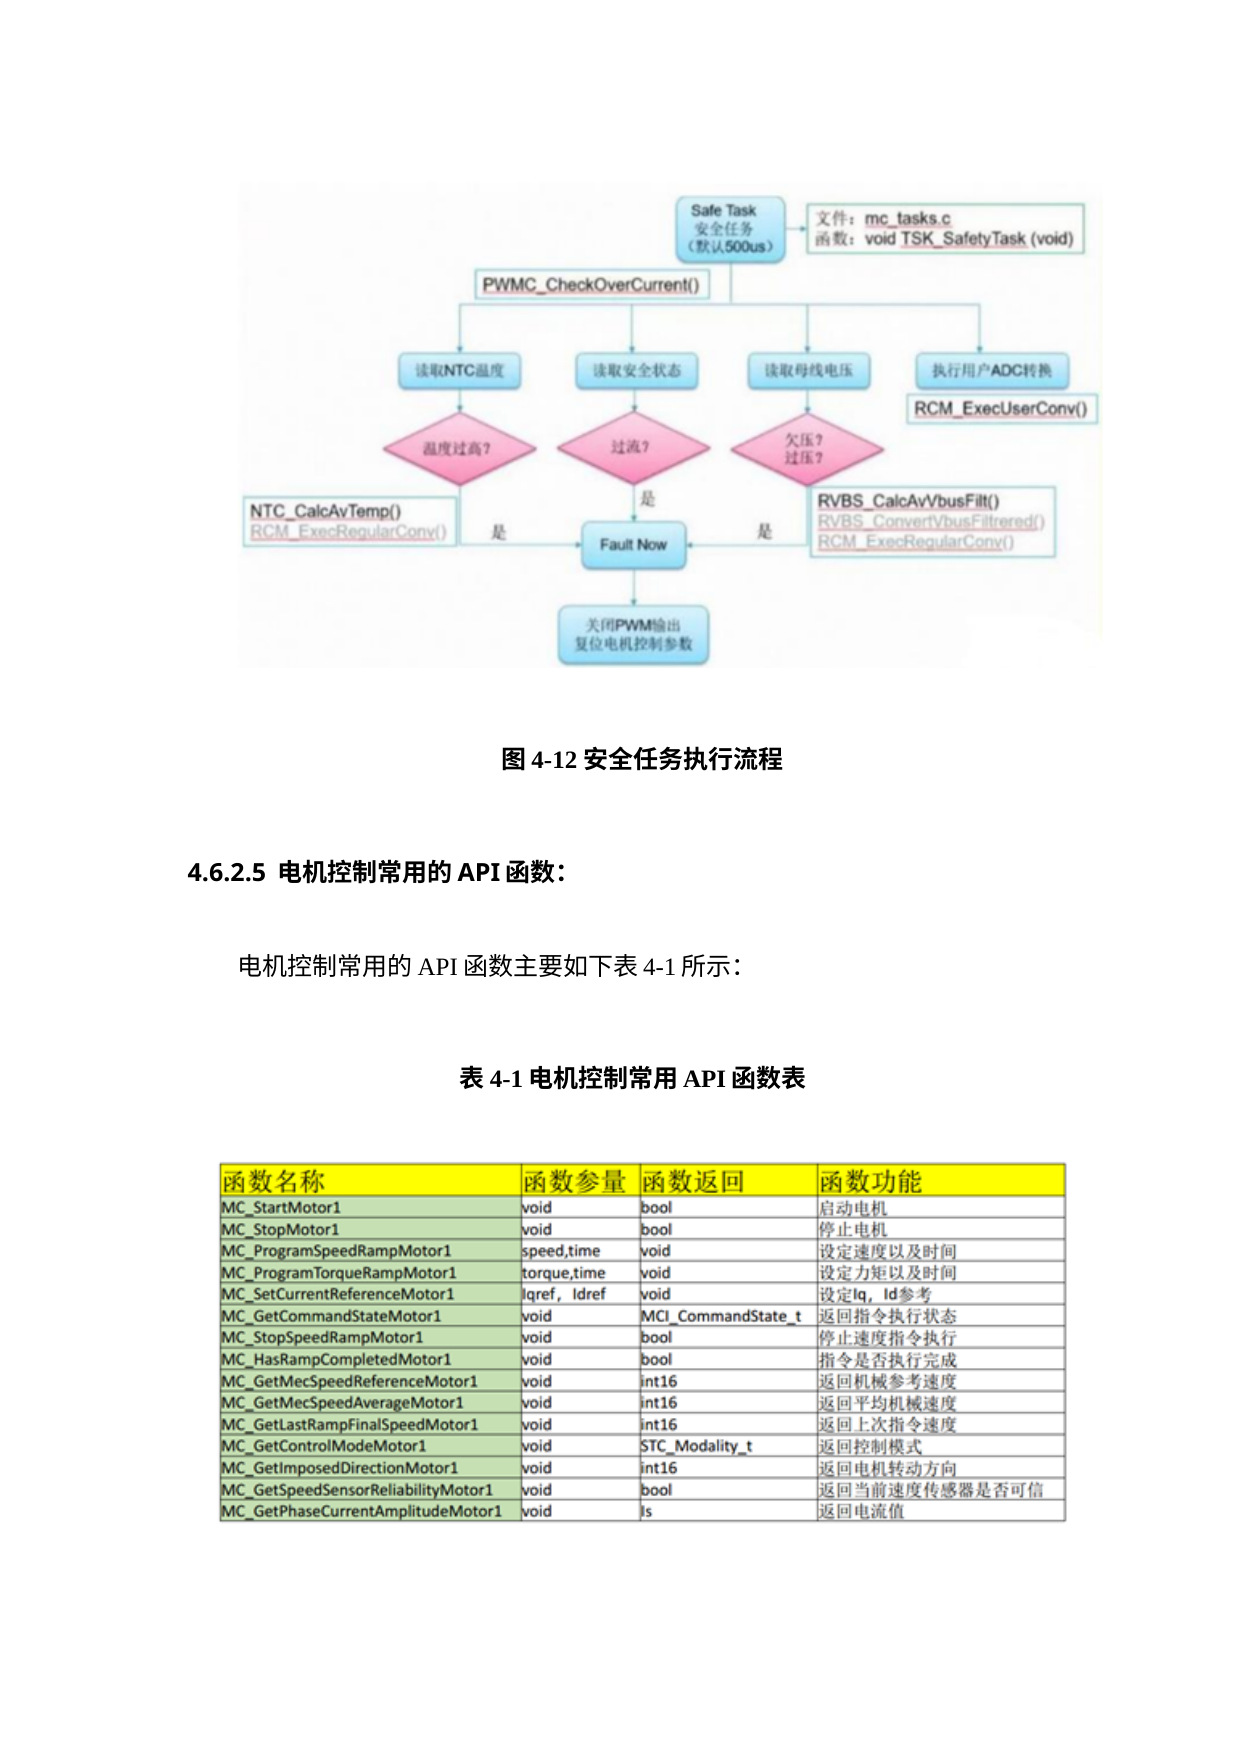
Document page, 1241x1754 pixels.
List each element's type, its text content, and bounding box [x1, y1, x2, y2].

text 表4-1电机控制常用API函数表 [212, 1044, 1053, 1109]
picture [212, 1156, 1078, 1525]
subtitle 电机控制常用的API函数： [187, 838, 1053, 903]
text 电机控制常用的API函数主要如下表4-1所示： [187, 932, 1053, 997]
text 图4-12 安全任务执行流程 [187, 726, 1053, 791]
picture [237, 176, 1103, 668]
